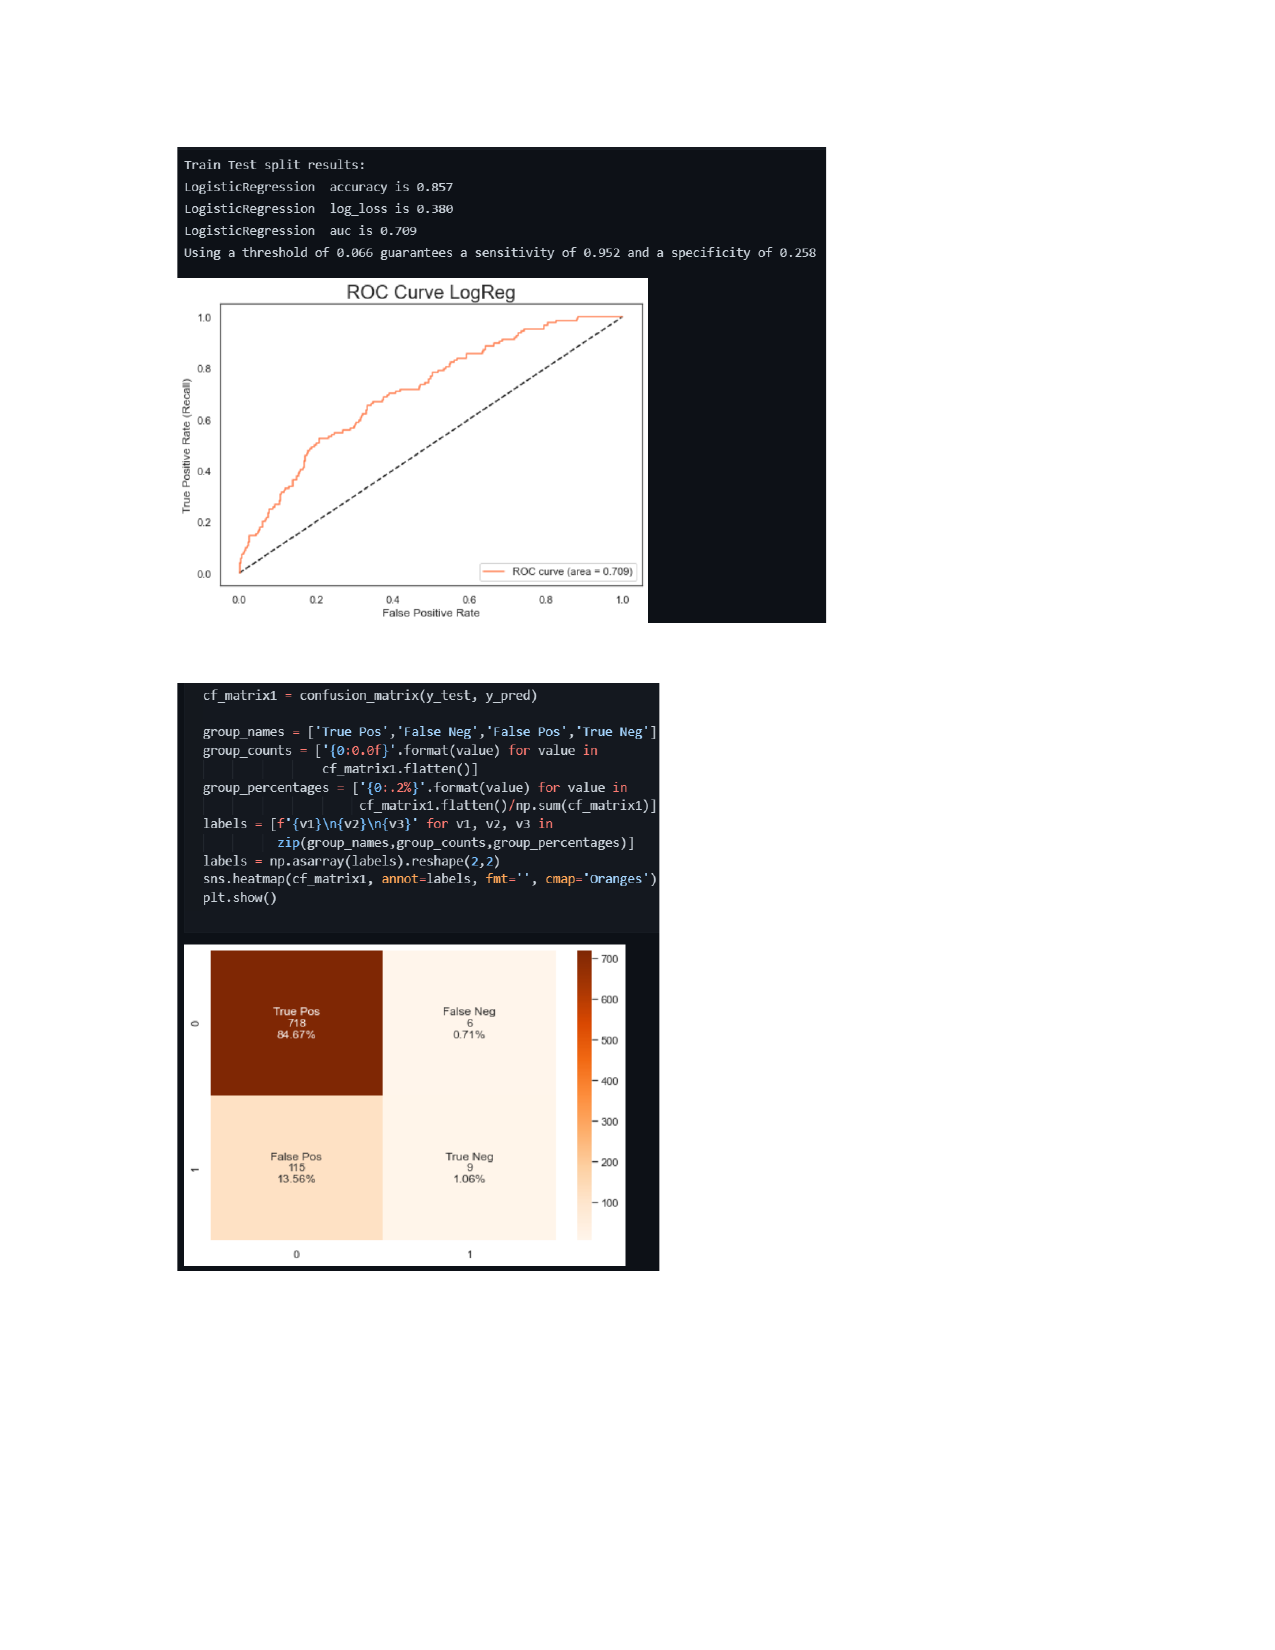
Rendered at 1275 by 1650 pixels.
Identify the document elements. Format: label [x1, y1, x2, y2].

picture [177, 147, 827, 623]
picture [177, 683, 660, 1271]
